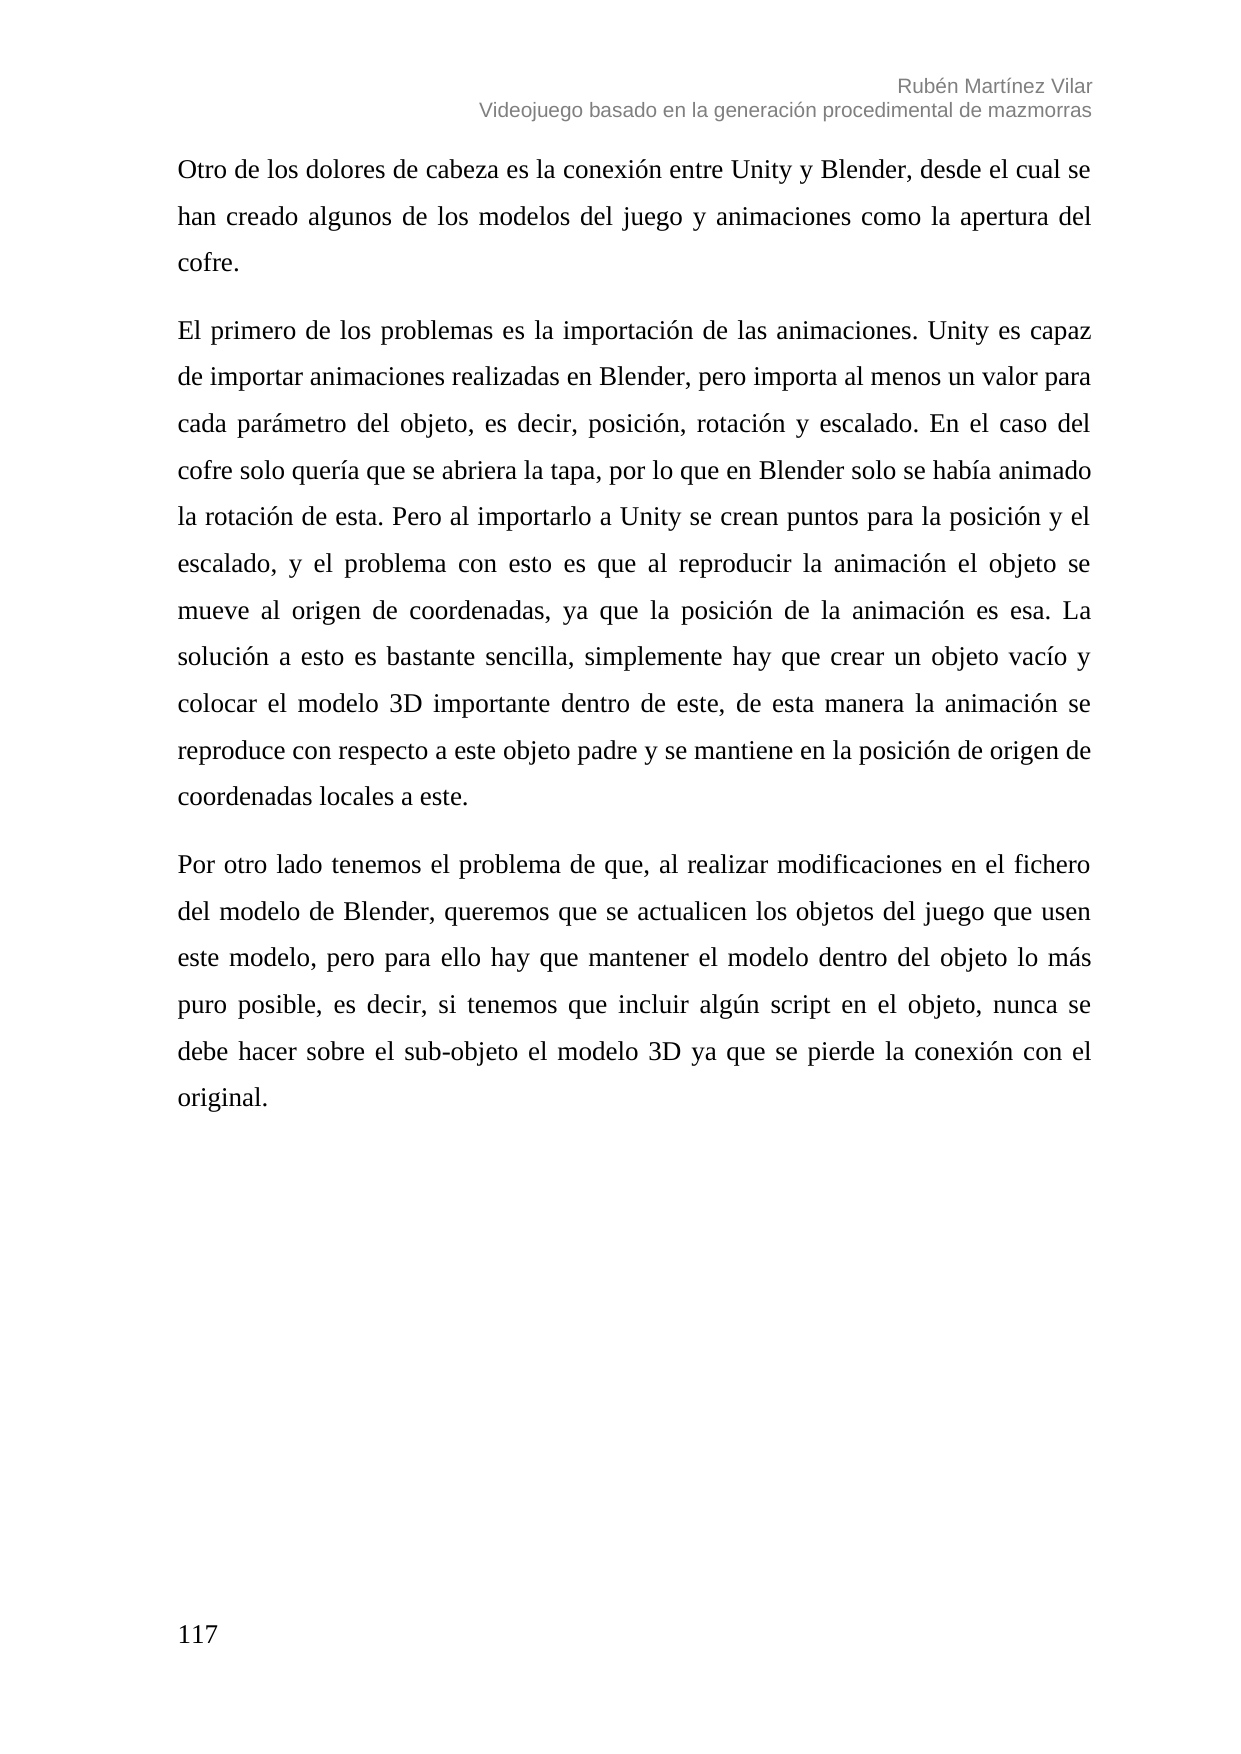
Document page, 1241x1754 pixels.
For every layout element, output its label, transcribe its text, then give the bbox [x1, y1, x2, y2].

text Por otro lado tenemos el problema de que, al realizar modificaciones en el fichero del modelo de Blender, queremos que se actualicen los objetos del juego que usen este modelo, pero para ello hay que mantener el modelo dentro del objeto lo más puro posible, es decir, si tenemos que incluir algún script en el objeto, nunca se debe hacer sobre el sub-objeto el modelo 3D ya que se pierde la conexión con el original. [177, 848, 1092, 1112]
text Otro de los dolores de cabeza es la conexión entre Unity y Blender, desde el cual se han creado algunos de los modelos del juego y animaciones como la apertura del cofre. [177, 153, 1092, 277]
text El primero de los problemas es la importación de las animaciones. Unity es capaz de importar animaciones realizadas en Blender, pero importa al menos un valor para cada parámetro del objeto, es decir, posición, rotación y escalado. En el caso del cofre solo quería que se abriera la tapa, por lo que en Blender solo se había animado la rotación de esta. Pero al importarlo a Unity se crean puntos para la posición y el escalado, y el problema con esto es que al reproducir la animación el objeto se mueve al origen de coordenadas, ya que la posición de la animación es esa. La solución a esto es bastante sencilla, simplemente hay que crear un objeto vacío y colocar el modelo 3D importante dentro de este, de esta manera la animación se reproduce con respecto a este objeto padre y se mantiene en la posición de origen de coordenadas locales a este. [177, 314, 1092, 812]
